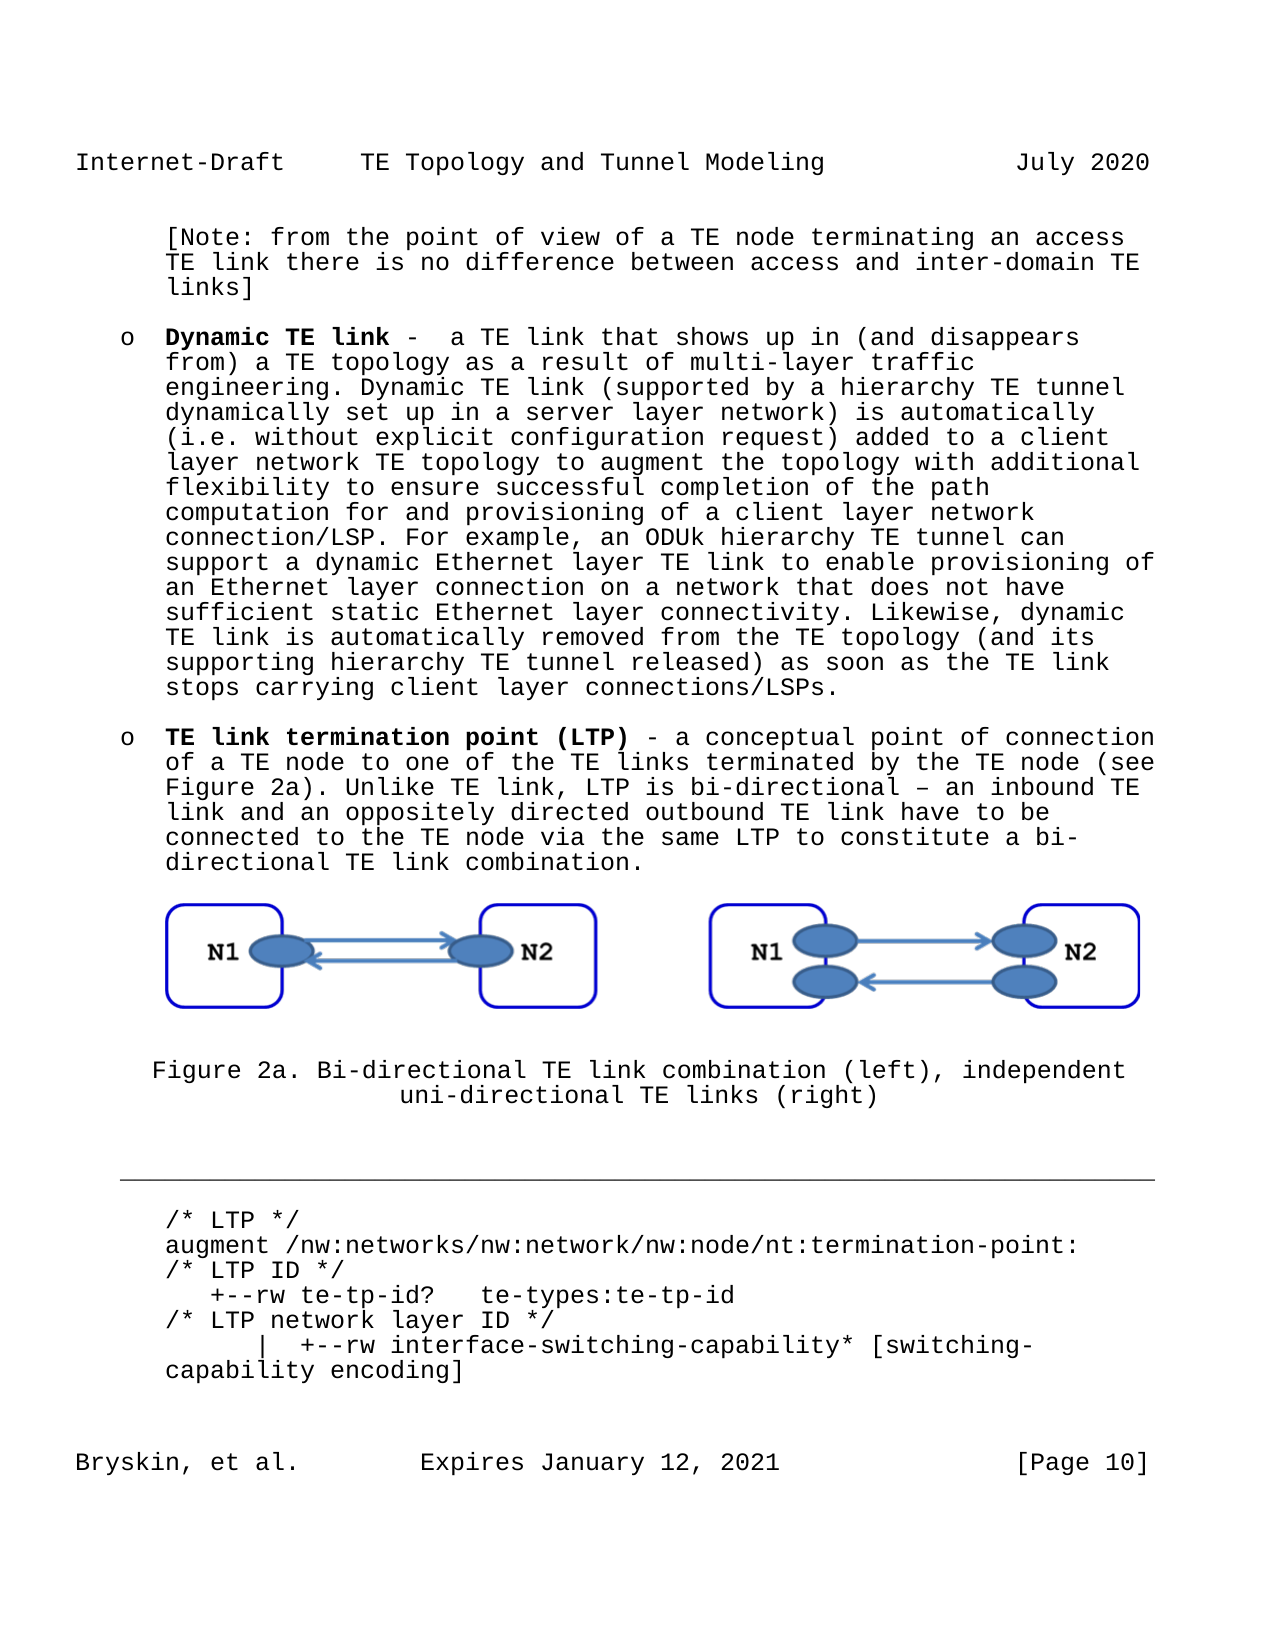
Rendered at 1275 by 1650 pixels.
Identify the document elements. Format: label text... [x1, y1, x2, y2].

picture [165, 903, 1141, 1009]
text +--rw te-tp-id? te-types:te-tp-id [165, 1284, 1158, 1309]
list Dynamic TE link - a TE link that shows up in (and disappears from) a TE topology as a result of multi-layer traffic engineering. Dynamic TE link (supported by a hierarchy TE tunnel dynamically set up in a server layer network) is automatically (i.e. without explicit configuration request) added to a client layer network TE topology to augment the topology with additional flexibility to ensure successful completion of the path computation for and provisioning of a client layer network connection/LSP. For example, an ODUk hierarchy TE tunnel can support a dynamic Ethernet layer TE link to enable provisioning of an Ethernet layer connection on a network that does not have sufficient static Ethernet layer connectivity. Likewise, dynamic TE link is automatically removed from the TE topology (and its supporting hierarchy TE tunnel released) as soon as the TE link stops carrying client layer connections/LSPs. [120, 325, 1158, 700]
text | +--rw interface-switching-capability* [switching-capability encoding] [165, 1334, 1158, 1384]
list [Note: from the point of view of a TE node terminating an access TE link there is no difference between access and inter-domain TE links] [165, 225, 1158, 300]
text augment /nw:networks/nw:network/nw:node/nt:termination-point: [165, 1234, 1158, 1259]
text /* LTP ID */ [165, 1259, 1158, 1284]
text /* LTP network layer ID */ [165, 1309, 1158, 1334]
list TE link termination point (LTP) - a conceptual point of connection of a TE node to one of the TE links terminated by the TE node (see Figure 2a). Unlike TE link, LTP is bi-directional – an inbound TE link and an oppositely directed outbound TE link have to be connected to the TE node via the same LTP to constitute a bi-directional TE link combination. [120, 725, 1158, 875]
text /* LTP */ [165, 1209, 1158, 1234]
list _____________________________________________________________________ [120, 1159, 1158, 1184]
